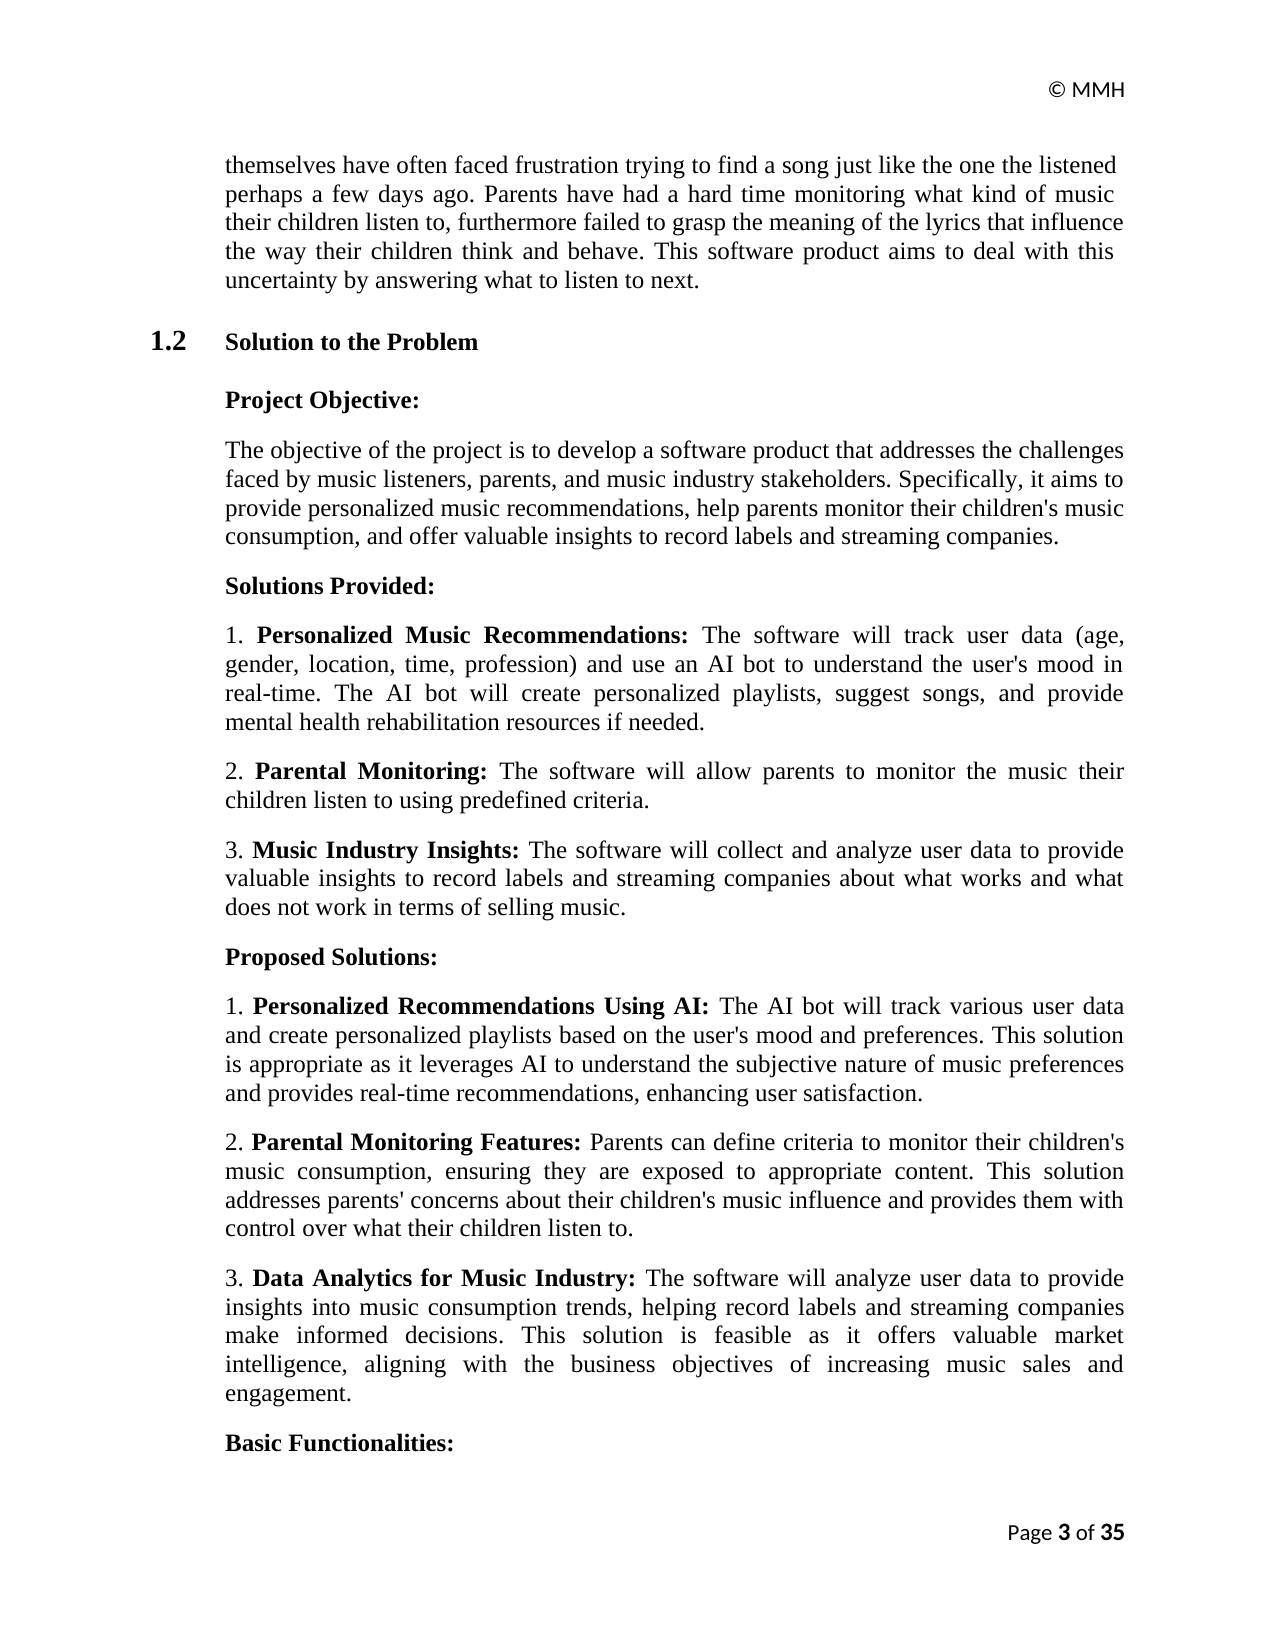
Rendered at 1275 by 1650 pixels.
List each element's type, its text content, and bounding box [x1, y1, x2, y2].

text Basic Functionalities: [225, 1428, 1125, 1456]
text 2. Parental Monitoring: The software will allow parents to monitor the music their children listen to using predefined criteria. [225, 756, 1125, 814]
text Project Objective: [225, 386, 1125, 414]
text 3. Music Industry Insights: The software will collect and analyze user data to provide valuable insights to record labels and streaming companies about what works and what does not work in terms of selling music. [225, 835, 1125, 921]
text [150, 150, 1125, 294]
text 3. Data Analytics for Music Industry: The software will analyze user data to provide insights into music consumption trends, helping record labels and streaming companies make informed decisions. This solution is feasible as it offers valuable market intelligence, aligning with the business objectives of increasing music sales and engagement. [225, 1263, 1125, 1407]
subtitle Solution to the Problem [150, 323, 1125, 356]
text The objective of the project is to develop a software product that addresses the challenges faced by music listeners, parents, and music industry stakeholders. Specifically, it aims to provide personalized music recommendations, help parents monitor their children's music consumption, and offer valuable insights to record labels and streaming companies. [225, 435, 1125, 550]
text 1. Personalized Music Recommendations: The software will track user data (age, gender, location, time, profession) and use an AI bot to understand the user's mood in real-time. The AI bot will create personalized playlists, suggest songs, and provide mental health rehabilitation resources if needed. [225, 621, 1125, 736]
text 1. Personalized Recommendations Using AI: The AI bot will track various user data and create personalized playlists based on the user's mood and preferences. This solution is appropriate as it leverages AI to understand the subjective nature of music preferences and provides real-time recommendations, enhancing user satisfaction. [225, 991, 1125, 1106]
text Proposed Solutions: [225, 942, 1125, 971]
text Solutions Provided: [225, 571, 1125, 600]
text 2. Parental Monitoring Features: Parents can define criteria to monitor their children's music consumption, ensuring they are exposed to appropriate content. This solution addresses parents' concerns about their children's music influence and provides them with control over what their children listen to. [225, 1127, 1125, 1242]
